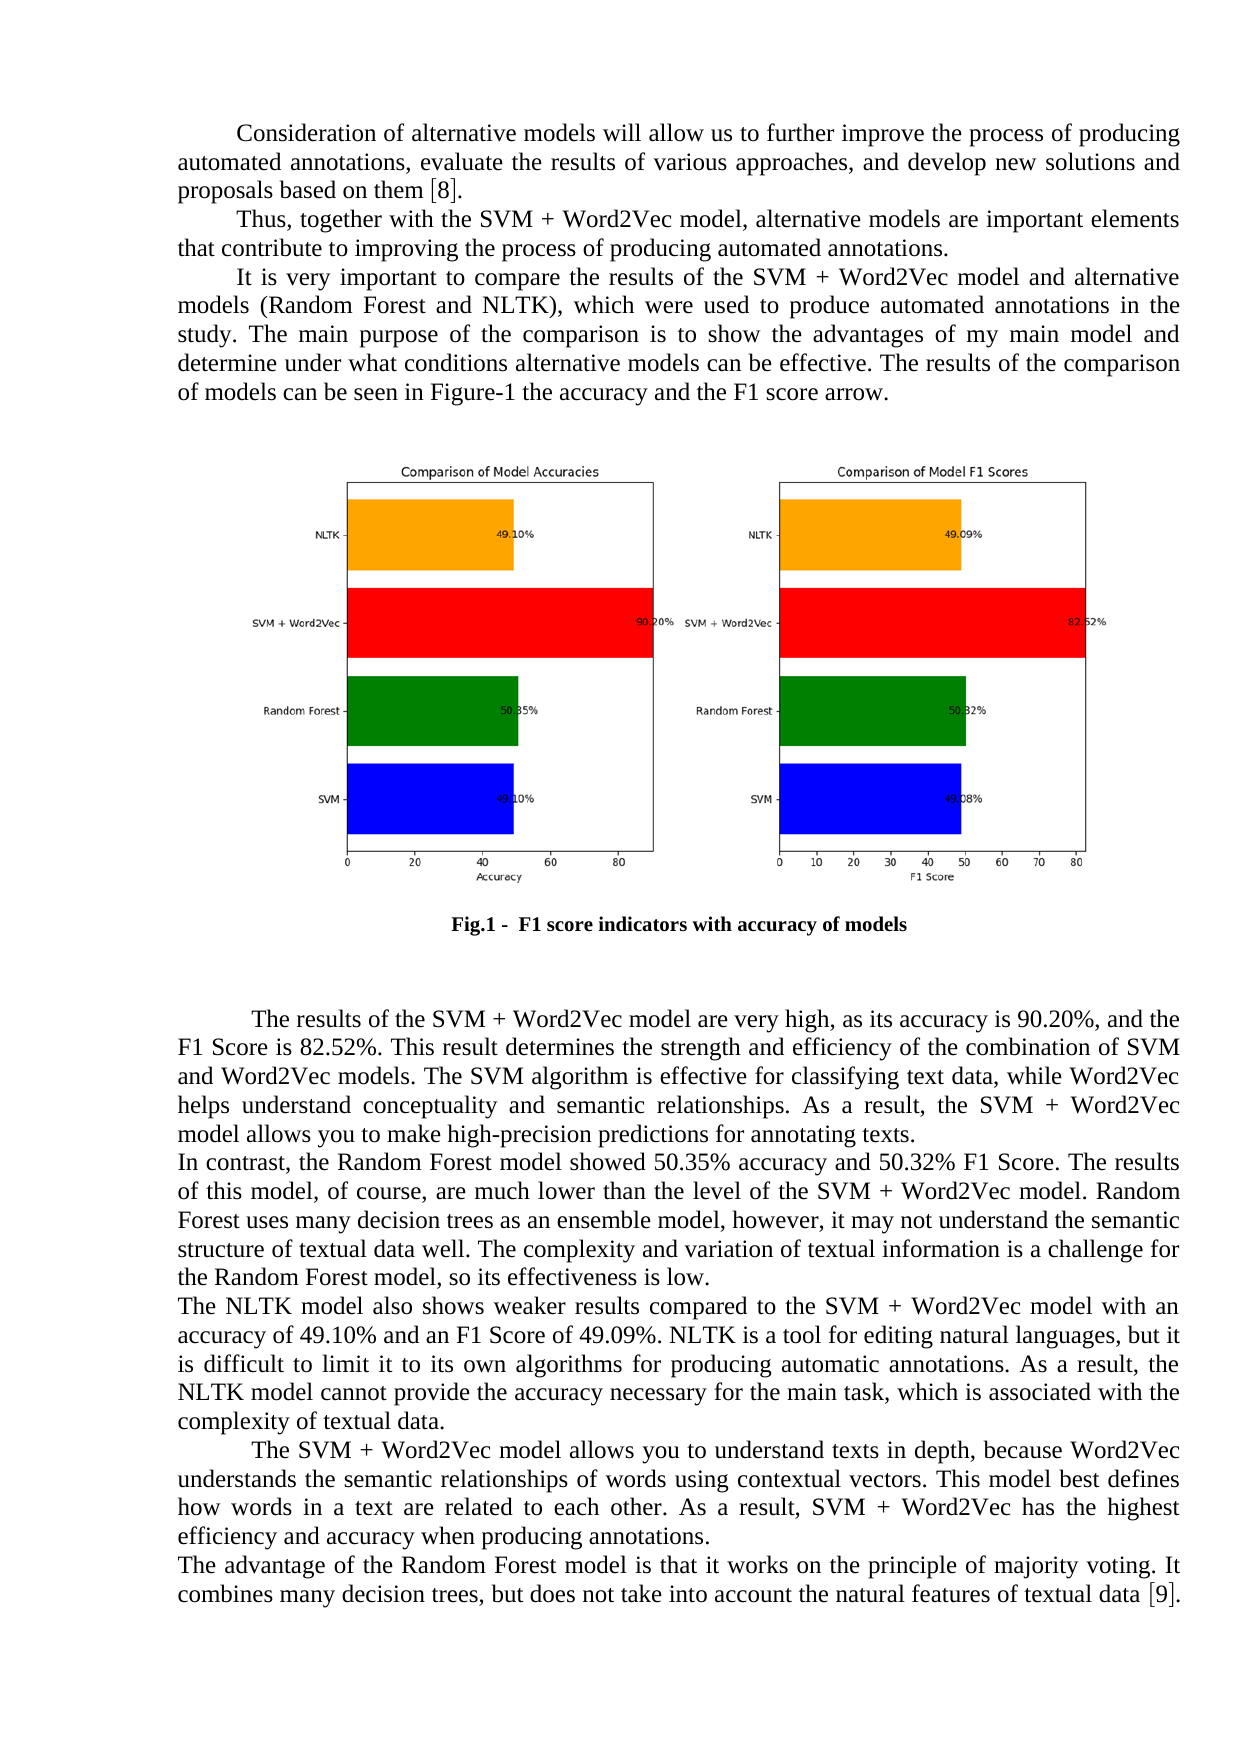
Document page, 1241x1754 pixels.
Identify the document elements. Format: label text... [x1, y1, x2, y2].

text It is very important to compare the results of the SVM + Word2Vec model and alternative models (Random Forest and NLTK), which were used to produce automated annotations in the study. The main purpose of the comparison is to show the advantages of my main model and determine under what conditions alternative models can be effective. The results of the comparison of models can be seen in Figure-1 the accuracy and the F1 score arrow. [177, 262, 1181, 406]
picture [241, 455, 1117, 893]
text Fig.1 - F1 score indicators with accuracy of models [177, 912, 1181, 936]
text In contrast, the Random Forest model showed 50.35% accuracy and 50.32% F1 Score. The results of this model, of course, are much lower than the level of the SVM + Word2Vec model. Random Forest uses many decision trees as an ensemble model, however, it may not understand the semantic structure of textual data well. The complexity and variation of textual information is a challenge for the Random Forest model, so its effectiveness is low. [177, 1147, 1181, 1291]
text Thus, together with the SVM + Word2Vec model, alternative models are important elements that contribute to improving the process of producing automated annotations. [177, 204, 1181, 262]
text The SVM + Word2Vec model allows you to understand texts in depth, because Word2Vec understands the semantic relationships of words using contextual vectors. This model best defines how words in a text are related to each other. As a result, SVM + Word2Vec has the highest efficiency and accuracy when producing annotations. [177, 1435, 1181, 1550]
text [177, 1550, 1181, 1607]
text Consideration of alternative models will allow us to further improve the process of producing automated annotations, evaluate the results of various approaches, and develop new solutions and proposals based on them 8. [177, 118, 1181, 204]
text The NLTK model also shows weaker results compared to the SVM + Word2Vec model with an accuracy of 49.10% and an F1 Score of 49.09%. NLTK is a tool for editing natural languages, but it is difficult to limit it to its own algorithms for producing automatic annotations. As a result, the NLTK model cannot provide the accuracy necessary for the main task, which is associated with the complexity of textual data. [177, 1291, 1181, 1435]
text The results of the SVM + Word2Vec model are very high, as its accuracy is 90.20%, and the F1 Score is 82.52%. This result determines the strength and efficiency of the combination of SVM and Word2Vec models. The SVM algorithm is effective for classifying text data, while Word2Vec helps understand conceptuality and semantic relationships. As a result, the SVM + Word2Vec model allows you to make high-precision predictions for annotating texts. [177, 1004, 1181, 1147]
